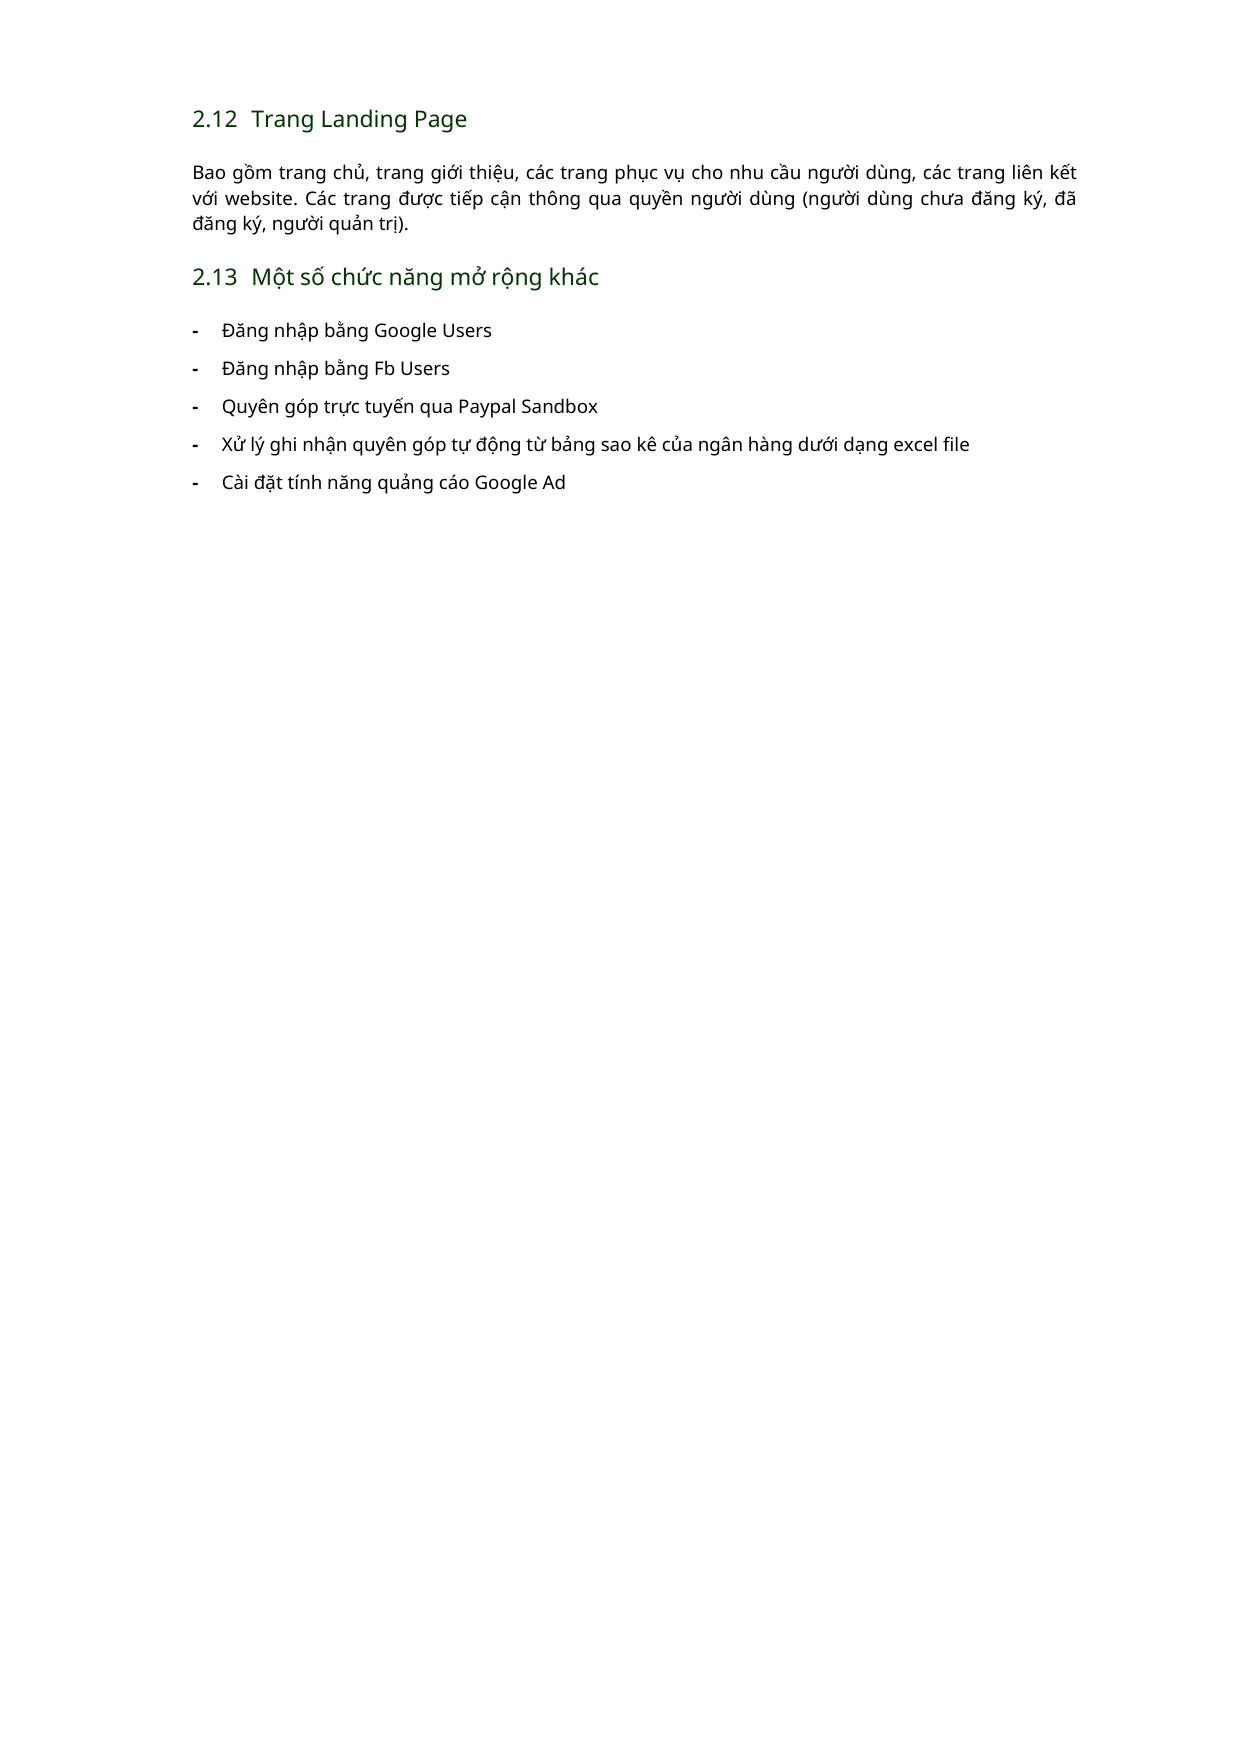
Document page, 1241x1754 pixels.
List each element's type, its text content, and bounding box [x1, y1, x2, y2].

list Cài đặt tính năng quảng cáo Google Ad [192, 469, 1078, 495]
list Đăng nhập bằng Google Users [192, 317, 1078, 343]
text Bao gồm trang chủ, trang giới thiệu, các trang phục vụ cho nhu cầu người dùng, các trang liên kết với website. Các trang được tiếp cận thông qua quyền người dùng (người dùng chưa đăng ký, đã đăng ký, người quản trị). [192, 160, 1078, 236]
list Xử lý ghi nhận quyên góp tự động từ bảng sao kê của ngân hàng dưới dạng excel file [192, 432, 1078, 457]
subtitle Một số chức năng mở rộng khác [192, 261, 1078, 292]
subtitle Trang Landing Page [192, 103, 1078, 135]
list Đăng nhập bằng Fb Users [192, 356, 1078, 381]
list Quyên góp trực tuyến qua Paypal Sandbox [192, 393, 1078, 419]
